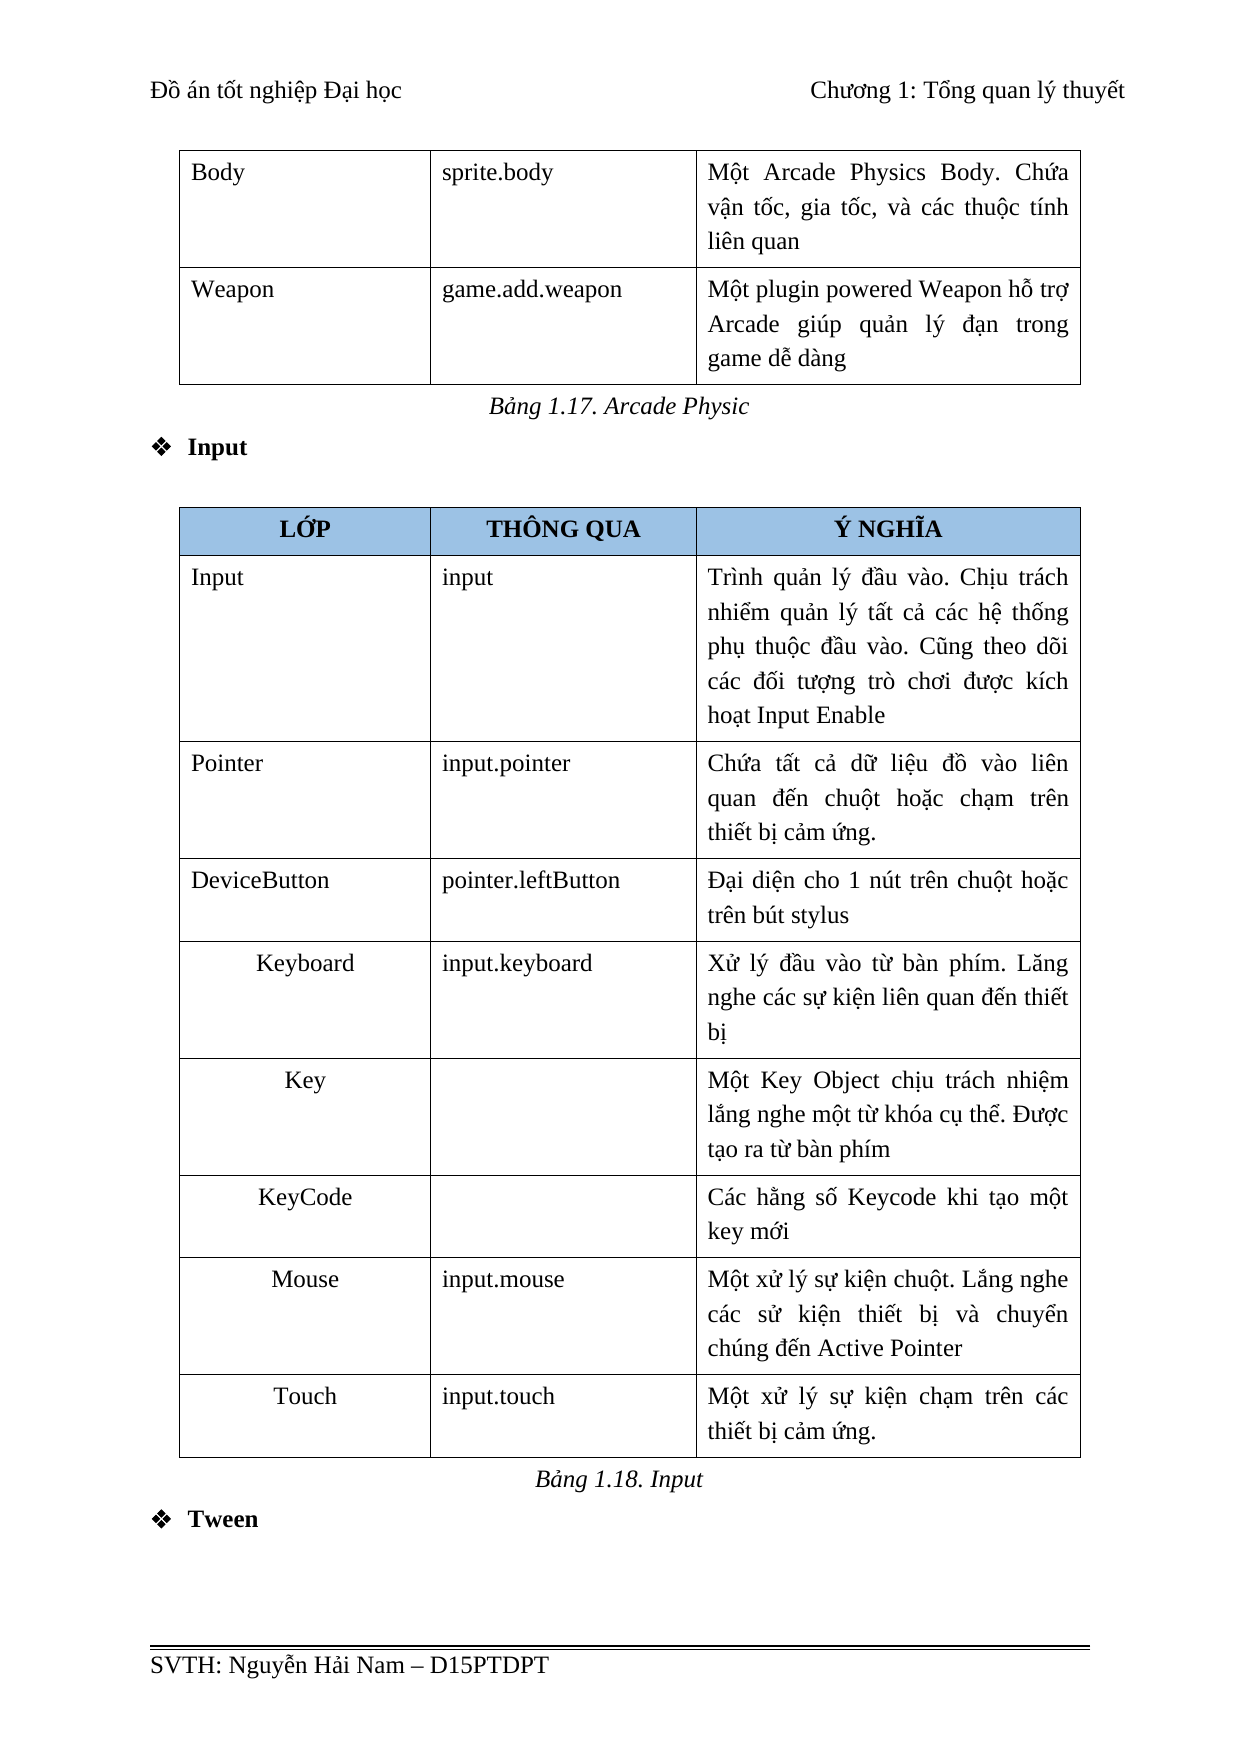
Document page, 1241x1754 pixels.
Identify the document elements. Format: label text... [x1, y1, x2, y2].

table_header Ý NGHĨA [697, 508, 1080, 555]
table_cell input [431, 556, 696, 741]
table_cell Key [180, 1059, 430, 1174]
table_cell Các hằng số Keycode khi tạo một key mới [697, 1176, 1080, 1257]
table_cell Chứa tất cả dữ liệu đồ vào liên quan đến chuột hoặc chạm trên thiết bị cảm ứng. [697, 742, 1080, 858]
table_cell [431, 1176, 696, 1257]
table_cell [431, 1059, 696, 1174]
table_header THÔNG QUA [431, 508, 696, 555]
table_cell sprite.body [431, 151, 696, 267]
table_cell input.mouse [431, 1258, 696, 1374]
table_cell Trình quản lý đầu vào. Chịu trách nhiểm quản lý tất cả các hệ thống phụ thuộc đầu vào. Cũng theo dõi các đối tượng trò chơi được kích hoạt Input Enable [697, 556, 1080, 741]
table_cell Một Key Object chịu trách nhiệm lắng nghe một từ khóa cụ thể. Được tạo ra từ bàn phím [697, 1059, 1080, 1174]
text Bảng 1.17. Arcade Physic [150, 391, 1090, 420]
table_cell Pointer [180, 742, 430, 858]
table_cell input.pointer [431, 742, 696, 858]
list Tween [150, 1504, 1090, 1533]
table_cell Weapon [180, 268, 430, 384]
table_cell Một xử lý sự kiện chạm trên các thiết bị cảm ứng. [697, 1375, 1080, 1457]
table_cell KeyCode [180, 1176, 430, 1257]
table_cell Body [180, 151, 430, 267]
table_cell input.keyboard [431, 942, 696, 1058]
table_cell pointer.leftButton [431, 859, 696, 941]
table_cell game.add.weapon [431, 268, 696, 384]
table_cell Một xử lý sự kiện chuột. Lắng nghe các sử kiện thiết bị và chuyển chúng đến Active Pointer [697, 1258, 1080, 1374]
table_cell Một Arcade Physics Body. Chứa vận tốc, gia tốc, và các thuộc tính liên quan [697, 151, 1080, 267]
table_cell Mouse [180, 1258, 430, 1374]
table_header LỚP [180, 508, 430, 555]
table_cell Touch [180, 1375, 430, 1457]
table_cell Input [180, 556, 430, 741]
table_cell Xử lý đầu vào từ bàn phím. Lăng nghe các sự kiện liên quan đến thiết bị [697, 942, 1080, 1058]
table_cell Keyboard [180, 942, 430, 1058]
text Bảng 1.18. Input [150, 1464, 1090, 1493]
list Input [150, 432, 1090, 461]
table_cell Một plugin powered Weapon hỗ trợ Arcade giúp quản lý đạn trong game dễ dàng [697, 268, 1080, 384]
table_cell Đại diện cho 1 nút trên chuột hoặc trên bút stylus [697, 859, 1080, 941]
table_cell input.touch [431, 1375, 696, 1457]
table_cell DeviceButton [180, 859, 430, 941]
